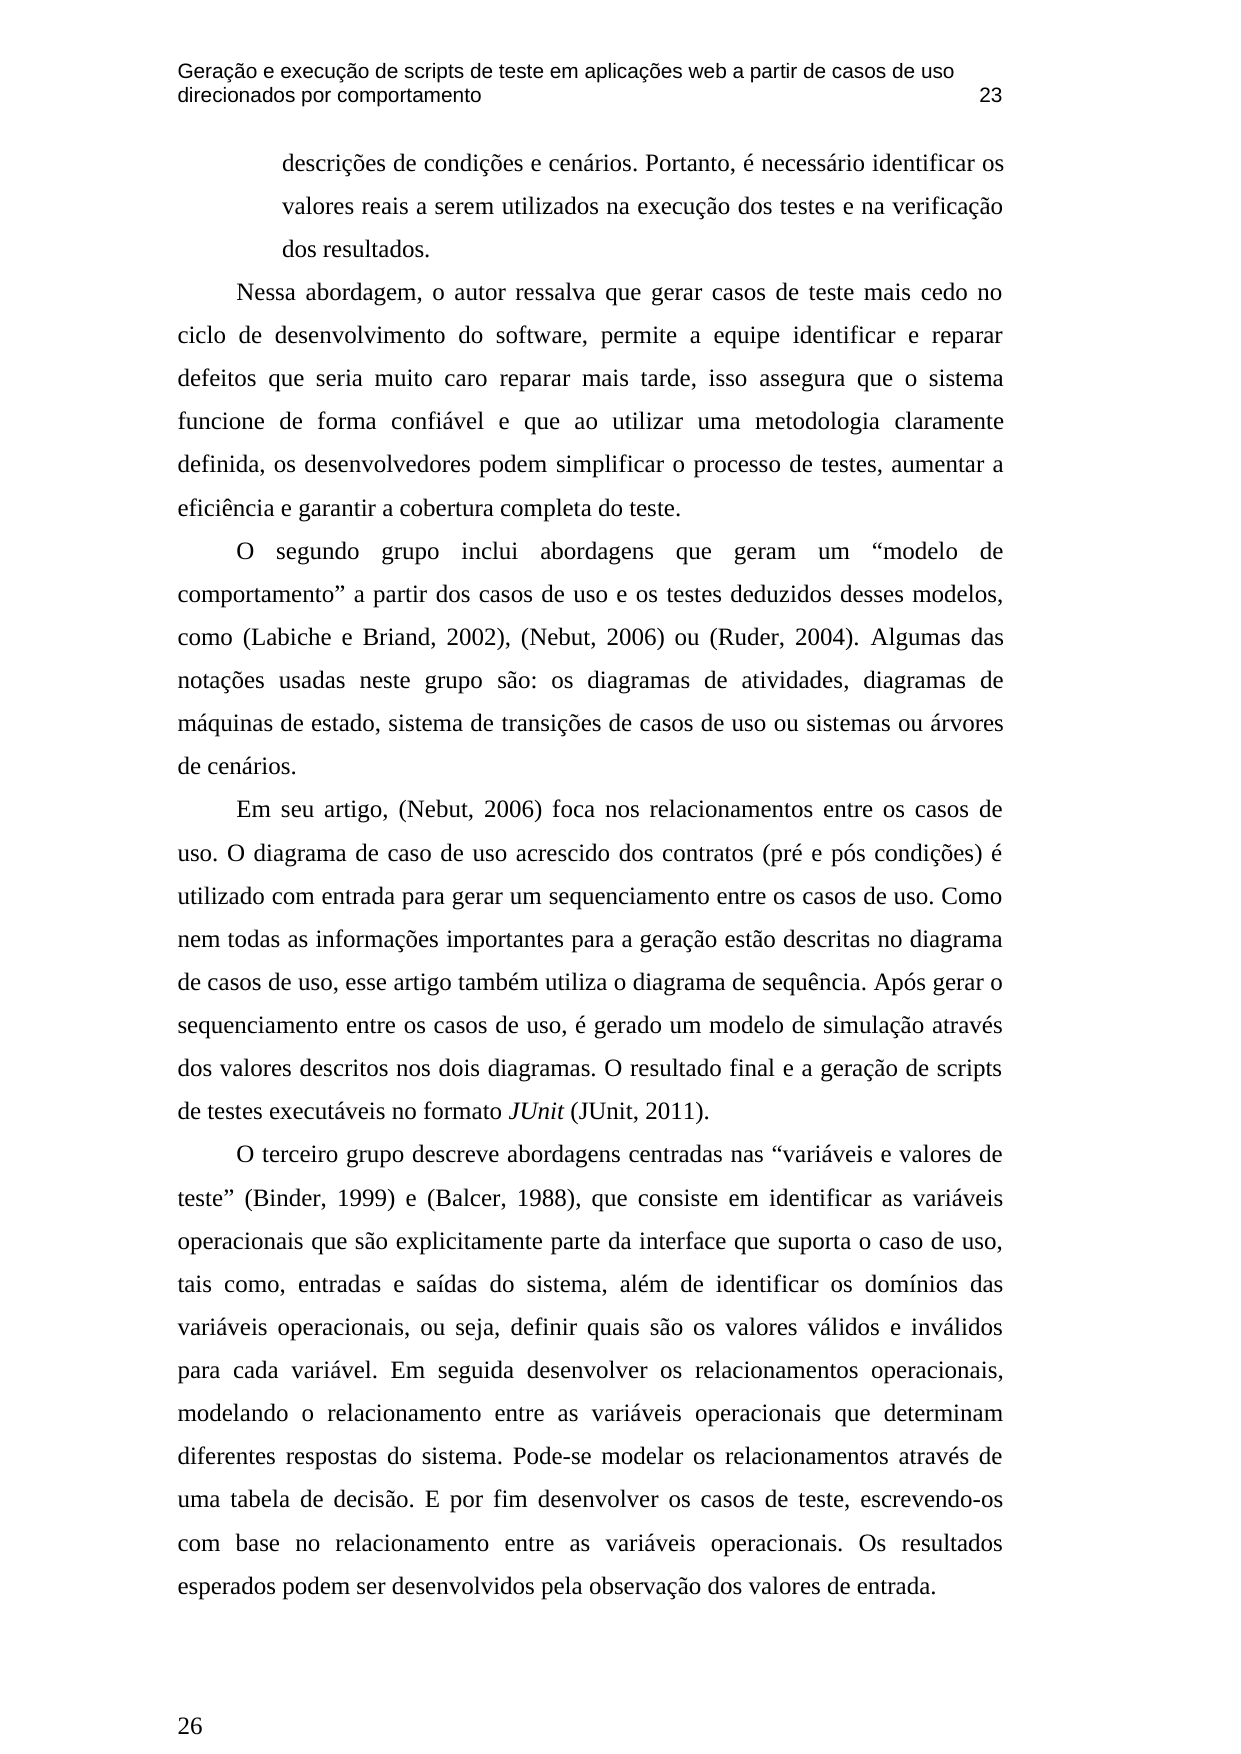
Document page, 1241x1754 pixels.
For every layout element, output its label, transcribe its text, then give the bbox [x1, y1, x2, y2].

text O terceiro grupo descreve abordagens centradas nas “variáveis e valores de teste” (Binder, 1999) e (Balcer, 1988), que consiste em identificar as variáveis operacionais que são explicitamente parte da interface que suporta o caso de uso, tais como, entradas e saídas do sistema, além de identificar os domínios das variáveis operacionais, ou seja, definir quais são os valores válidos e inválidos para cada variável. Em seguida desenvolver os relacionamentos operacionais, modelando o relacionamento entre as variáveis operacionais que determinam diferentes respostas do sistema. Pode-se modelar os relacionamentos através de uma tabela de decisão. E por fim desenvolver os casos de teste, escrevendo-os com base no relacionamento entre as variáveis operacionais. Os resultados esperados podem ser desenvolvidos pela observação dos valores de entrada. [177, 1139, 1004, 1599]
text O segundo grupo inclui abordagens que geram um “modelo de comportamento” a partir dos casos de uso e os testes deduzidos desses modelos, como (Labiche e Briand, 2002), (Nebut, 2006) ou (Ruder, 2004). Algumas das notações usadas neste grupo são: os diagramas de atividades, diagramas de máquinas de estado, sistema de transições de casos de uso ou sistemas ou árvores de cenários. [177, 536, 1004, 780]
text Nessa abordagem, o autor ressalva que gerar casos de teste mais cedo no ciclo de desenvolvimento do software, permite a equipe identificar e reparar defeitos que seria muito caro reparar mais tarde, isso assegura que o sistema funcione de forma confiável e que ao utilizar uma metodologia claramente definida, os desenvolvedores podem simplificar o processo de testes, aumentar a eficiência e garantir a cobertura completa do teste. [177, 277, 1004, 521]
text Em seu artigo, (Nebut, 2006) foca nos relacionamentos entre os casos de uso. O diagrama de caso de uso acrescido dos contratos (pré e pós condições) é utilizado com entrada para gerar um sequenciamento entre os casos de uso. Como nem todas as informações importantes para a geração estão descritas no diagrama de casos de uso, esse artigo também utiliza o diagrama de sequência. Após gerar o sequenciamento entre os casos de uso, é gerado um modelo de simulação através dos valores descritos nos dois diagramas. O resultado final e a geração de scripts de testes executáveis no formato JUnit (JUnit, 2011). [177, 794, 1004, 1125]
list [244, 148, 1004, 263]
